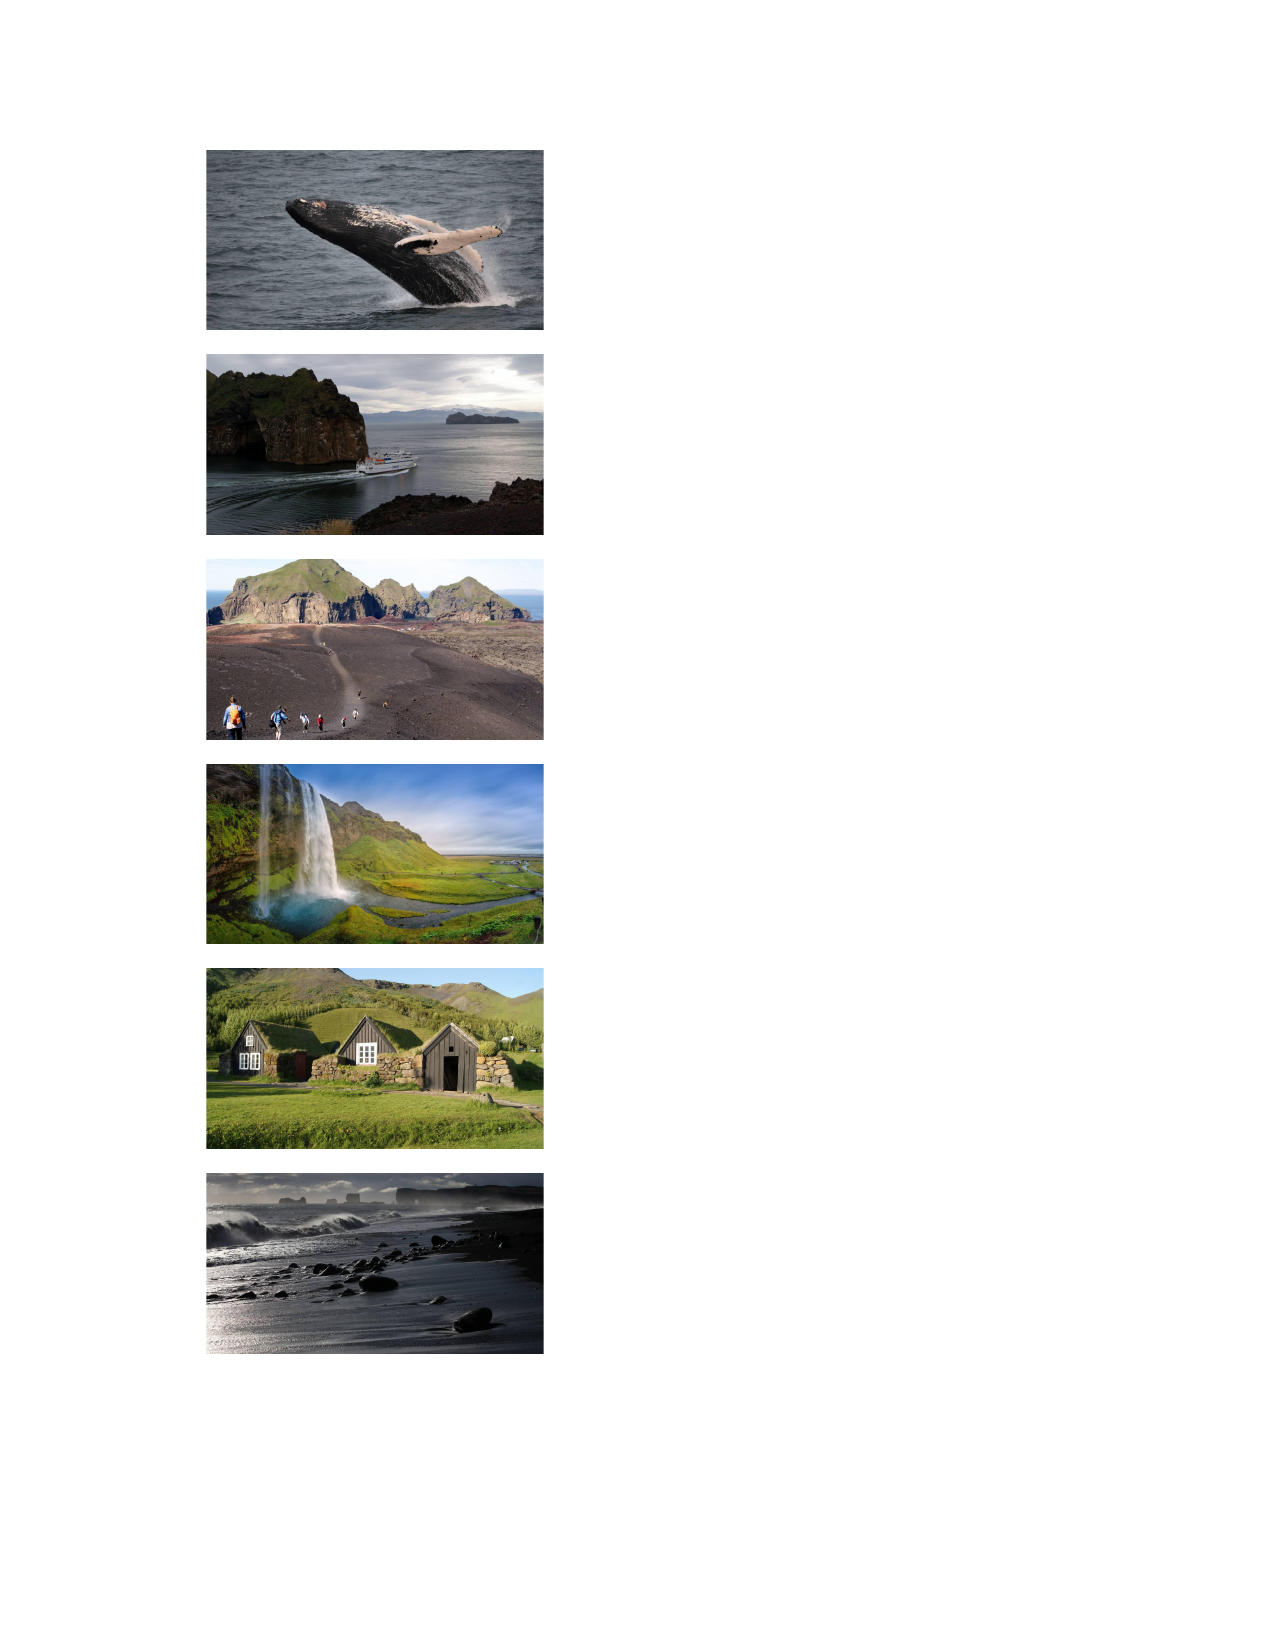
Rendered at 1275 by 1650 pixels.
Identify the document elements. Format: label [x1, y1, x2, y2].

picture [206, 968, 544, 1149]
picture [206, 150, 544, 330]
picture [206, 559, 544, 740]
picture [206, 354, 544, 535]
picture [206, 764, 544, 944]
picture [206, 1173, 544, 1354]
